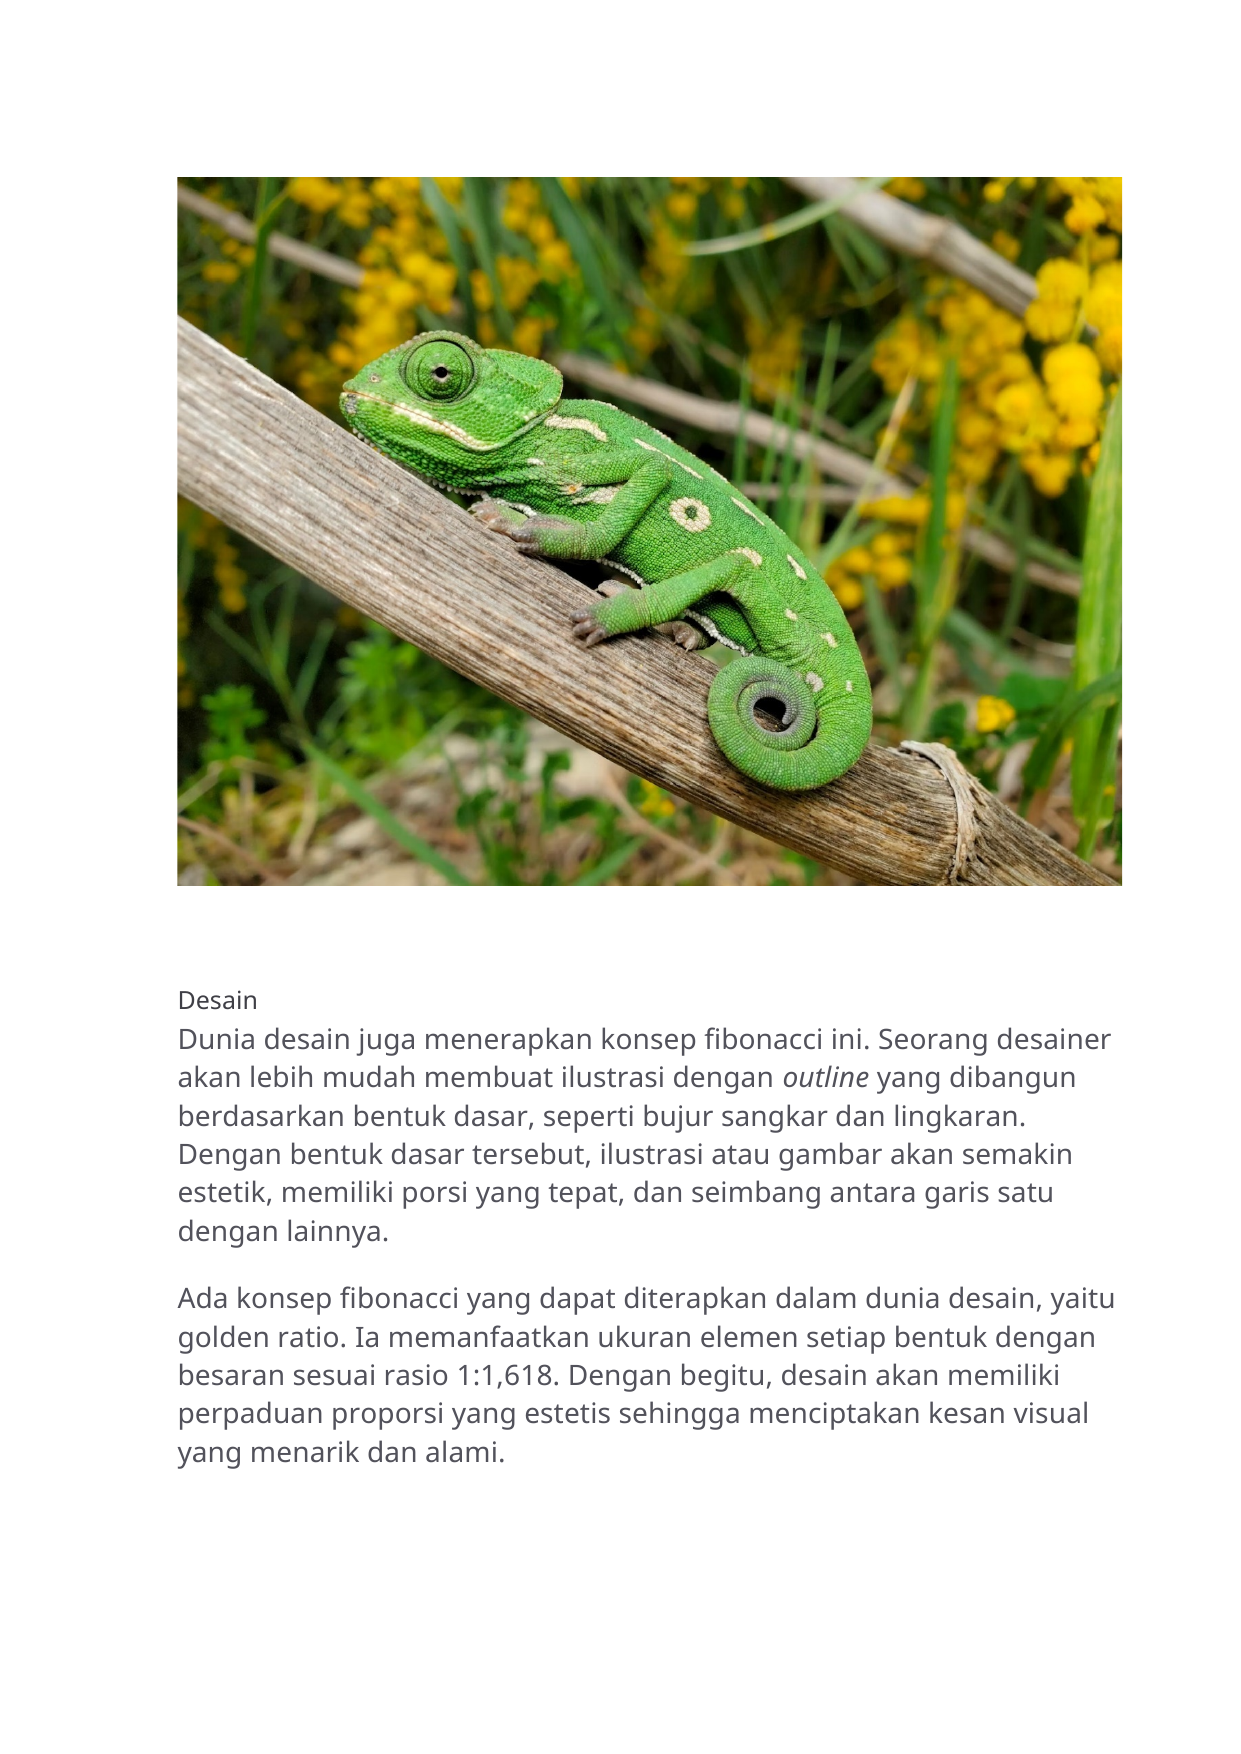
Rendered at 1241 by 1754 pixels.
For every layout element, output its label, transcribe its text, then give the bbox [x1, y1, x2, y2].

subtitle Desain [177, 983, 1122, 1017]
picture [177, 177, 1123, 886]
text Dunia desain juga menerapkan konsep fibonacci ini. Seorang desainer akan lebih mudah membuat ilustrasi dengan outline yang dibangun berdasarkan bentuk dasar, seperti bujur sangkar dan lingkaran. Dengan bentuk dasar tersebut, ilustrasi atau gambar akan semakin estetik, memiliki porsi yang tepat, dan seimbang antara garis satu dengan lainnya. [177, 1019, 1122, 1249]
text Ada konsep fibonacci yang dapat diterapkan dalam dunia desain, yaitu golden ratio. Ia memanfaatkan ukuran elemen setiap bentuk dengan besaran sesuai rasio 1:1,618. Dengan begitu, desain akan memiliki perpaduan proporsi yang estetis sehingga menciptakan kesan visual yang menarik dan alami. [177, 1278, 1122, 1470]
